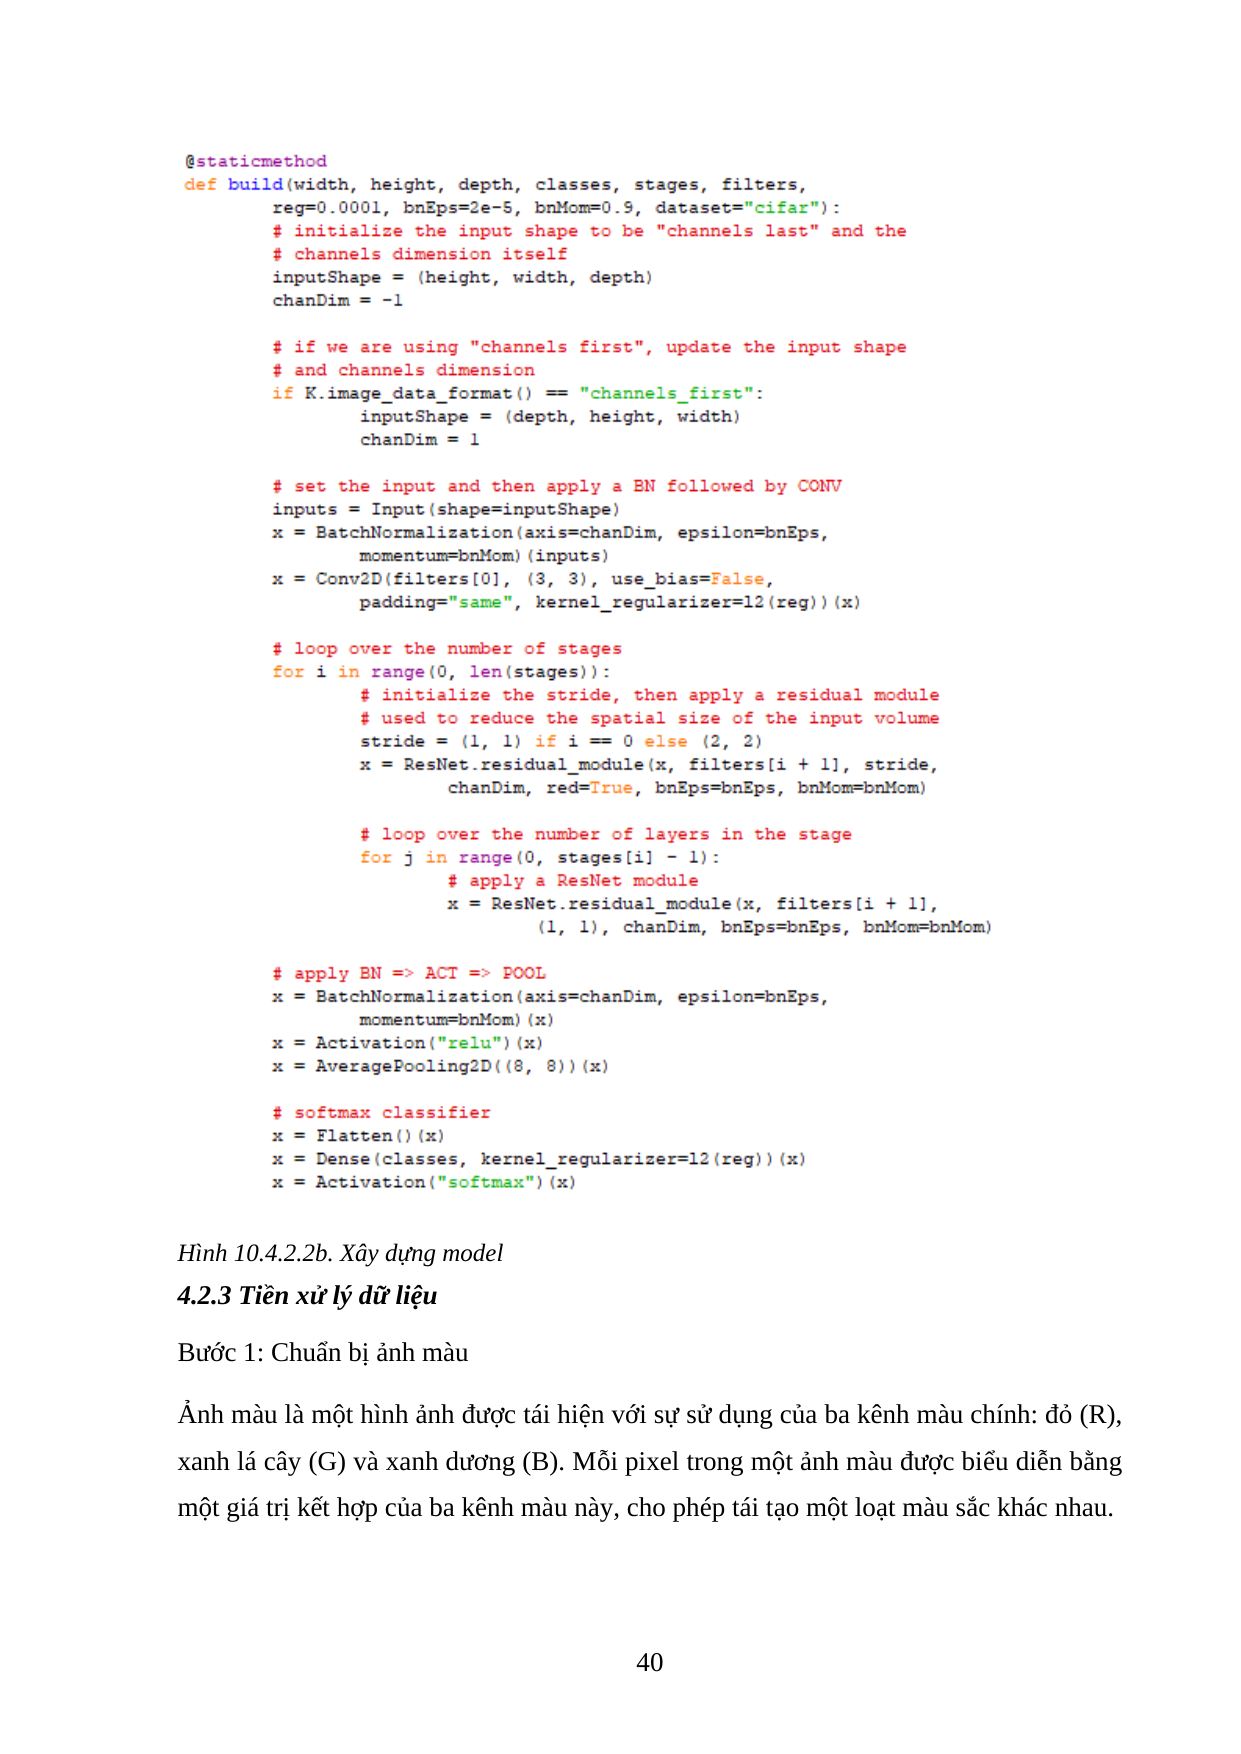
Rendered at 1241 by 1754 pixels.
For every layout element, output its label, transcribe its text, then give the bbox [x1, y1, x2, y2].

picture [177, 147, 1024, 1211]
subtitle Tiền xử lý dữ liệu [177, 1279, 1122, 1311]
text Bước 1: Chuẩn bị ảnh màu [177, 1336, 1122, 1367]
text Ảnh màu là một hình ảnh được tái hiện với sự sử dụng của ba kênh màu chính: đỏ (R), xanh lá cây (G) và xanh dương (B). Mỗi pixel trong một ảnh màu được biểu diễn bằng một giá trị kết hợp của ba kênh màu này, cho phép tái tạo một loạt màu sắc khác nhau. [177, 1398, 1122, 1522]
